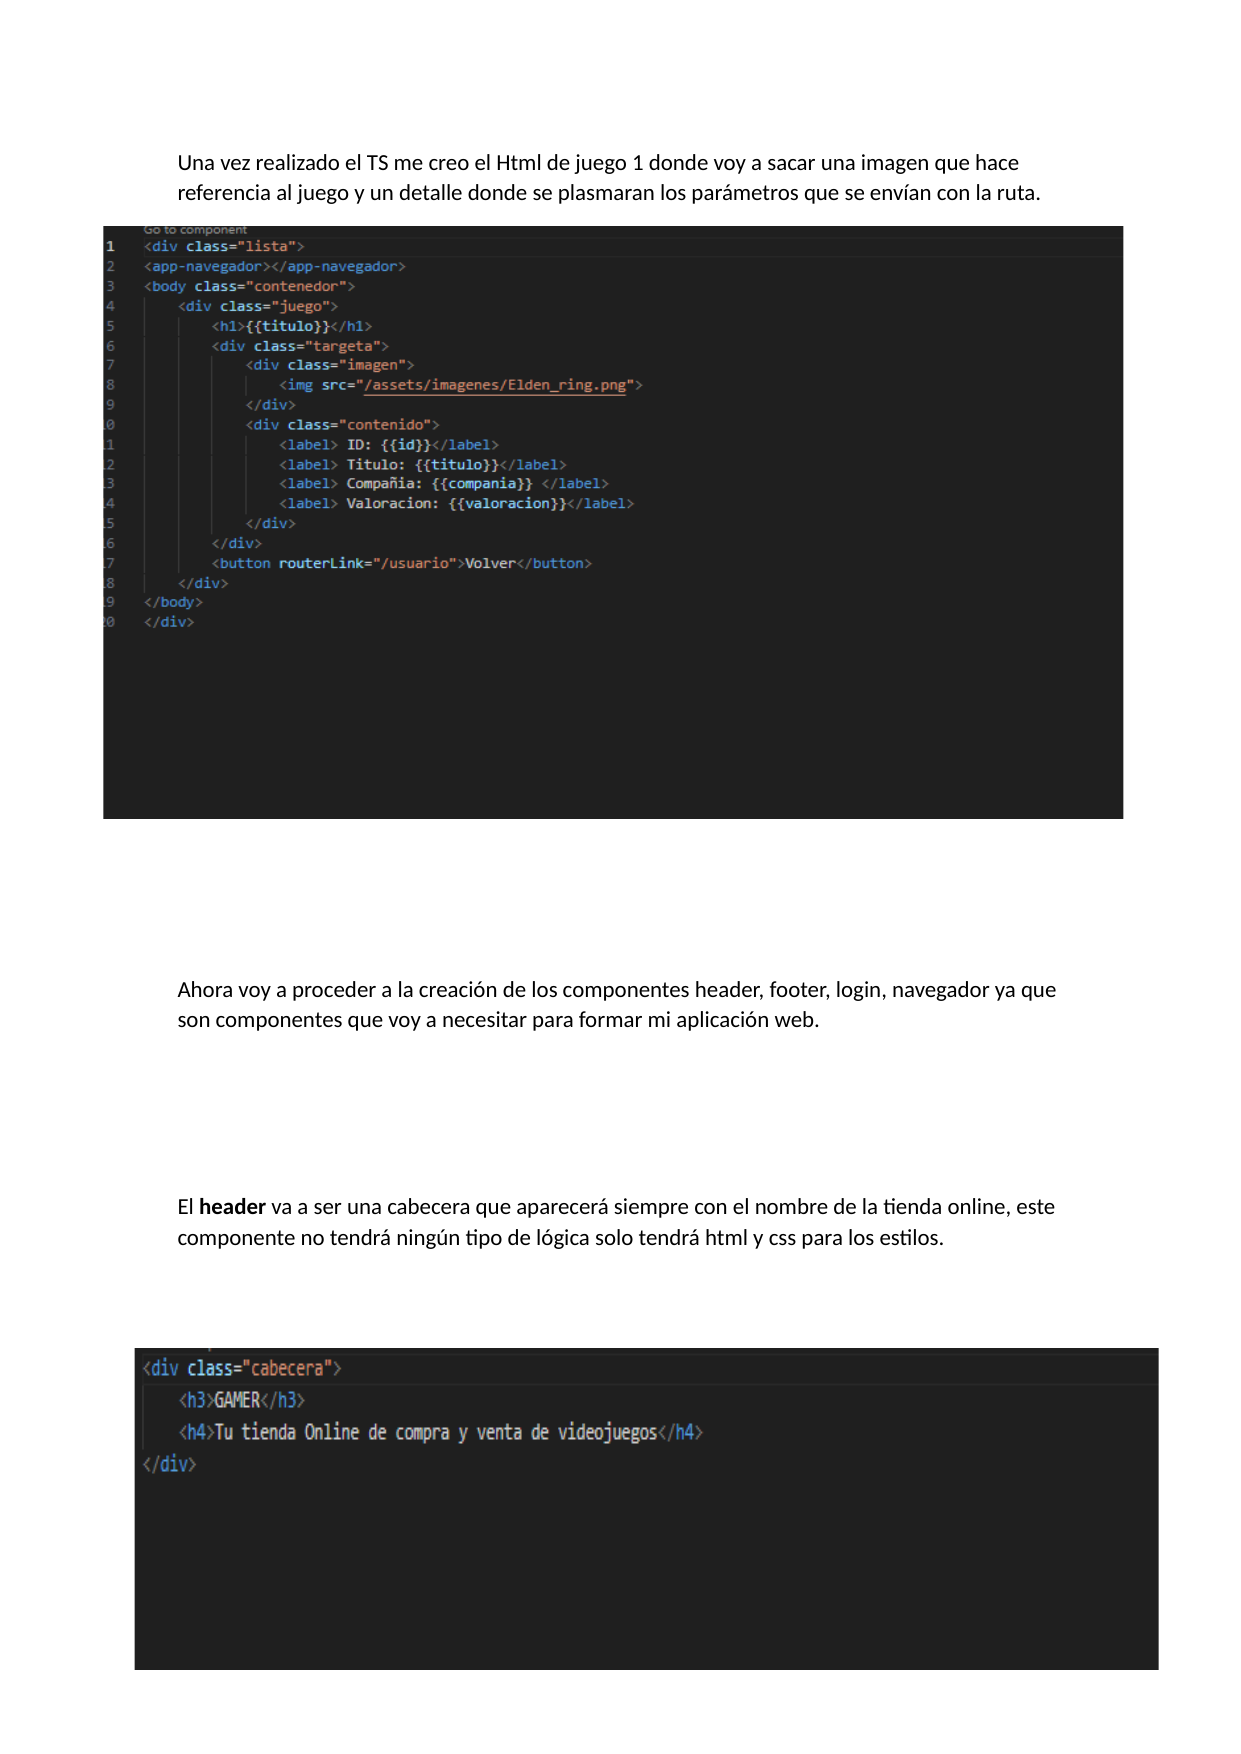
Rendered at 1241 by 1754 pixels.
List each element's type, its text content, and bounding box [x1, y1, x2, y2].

text Ahora voy a proceder a la creación de los componentes header, footer, login, navegador ya que son componentes que voy a necesitar para formar mi aplicación web. [177, 975, 1063, 1033]
text Una vez realizado el TS me creo el Html de juego 1 donde voy a sacar una imagen que hace referencia al juego y un detalle donde se plasmaran los parámetros que se envían con la ruta. [177, 148, 1063, 206]
text El header va a ser una cabecera que aparecerá siempre con el nombre de la tienda online, este componente no tendrá ningún tipo de lógica solo tendrá html y css para los estilos. [177, 1192, 1063, 1251]
picture [103, 226, 1124, 819]
picture [134, 1348, 1159, 1670]
